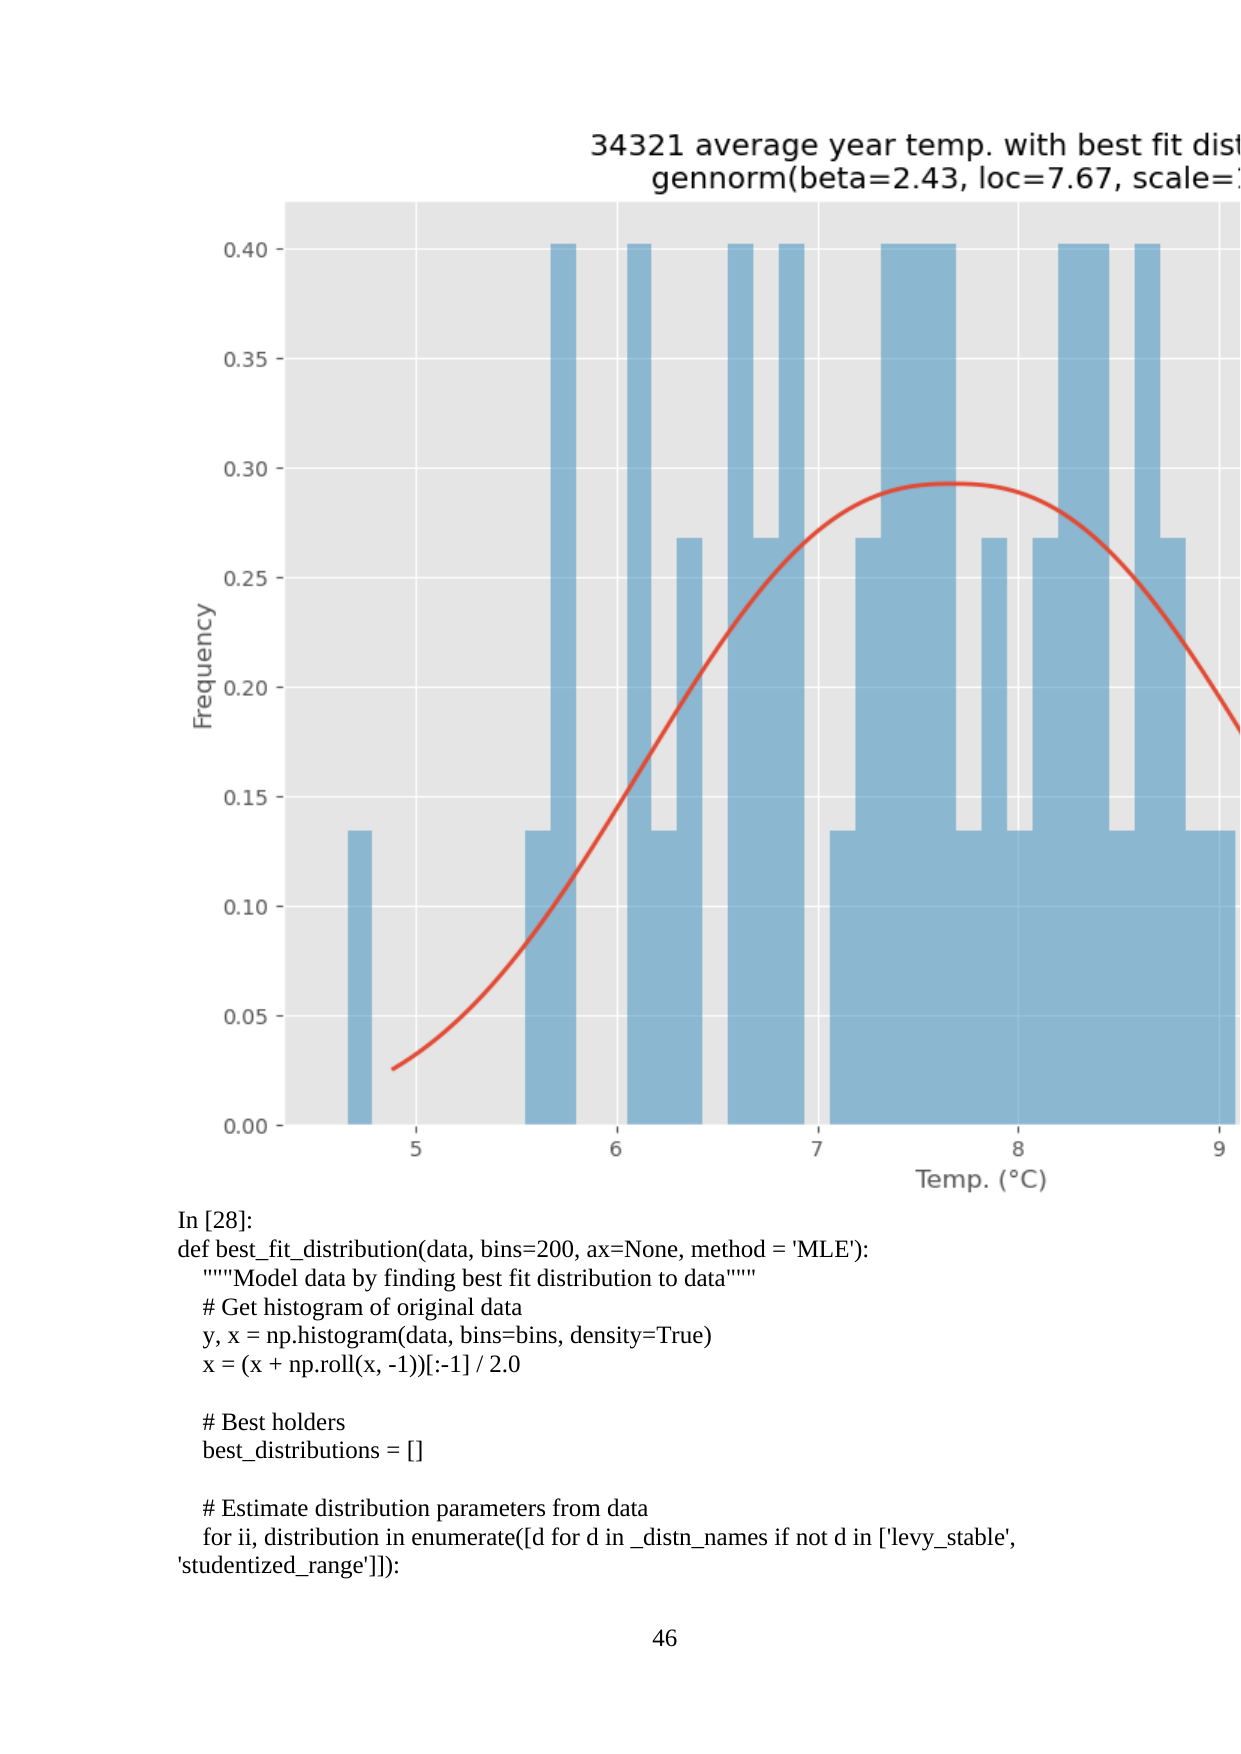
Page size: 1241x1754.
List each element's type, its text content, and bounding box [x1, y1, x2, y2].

text y, x = np.histogram(data, bins=bins, density=True) [177, 1321, 1152, 1349]
text # Estimate distribution parameters from data [177, 1493, 1152, 1522]
picture [177, 118, 1241, 1206]
text x = (x + np.roll(x, -1))[:-1] / 2.0 [177, 1349, 1152, 1378]
text """Model data by finding best fit distribution to data""" [177, 1263, 1152, 1292]
text In [28]: [177, 1206, 1152, 1234]
text for ii, distribution in enumerate([d for d in _distn_names if not d in ['levy_stable', 'studentized_range']]): [177, 1522, 1152, 1579]
text def best_fit_distribution(data, bins=200, ax=None, method = 'MLE'): [177, 1234, 1152, 1263]
text # Best holders [177, 1407, 1152, 1436]
text best_distributions = [] [177, 1436, 1152, 1464]
text # Get histogram of original data [177, 1292, 1152, 1321]
